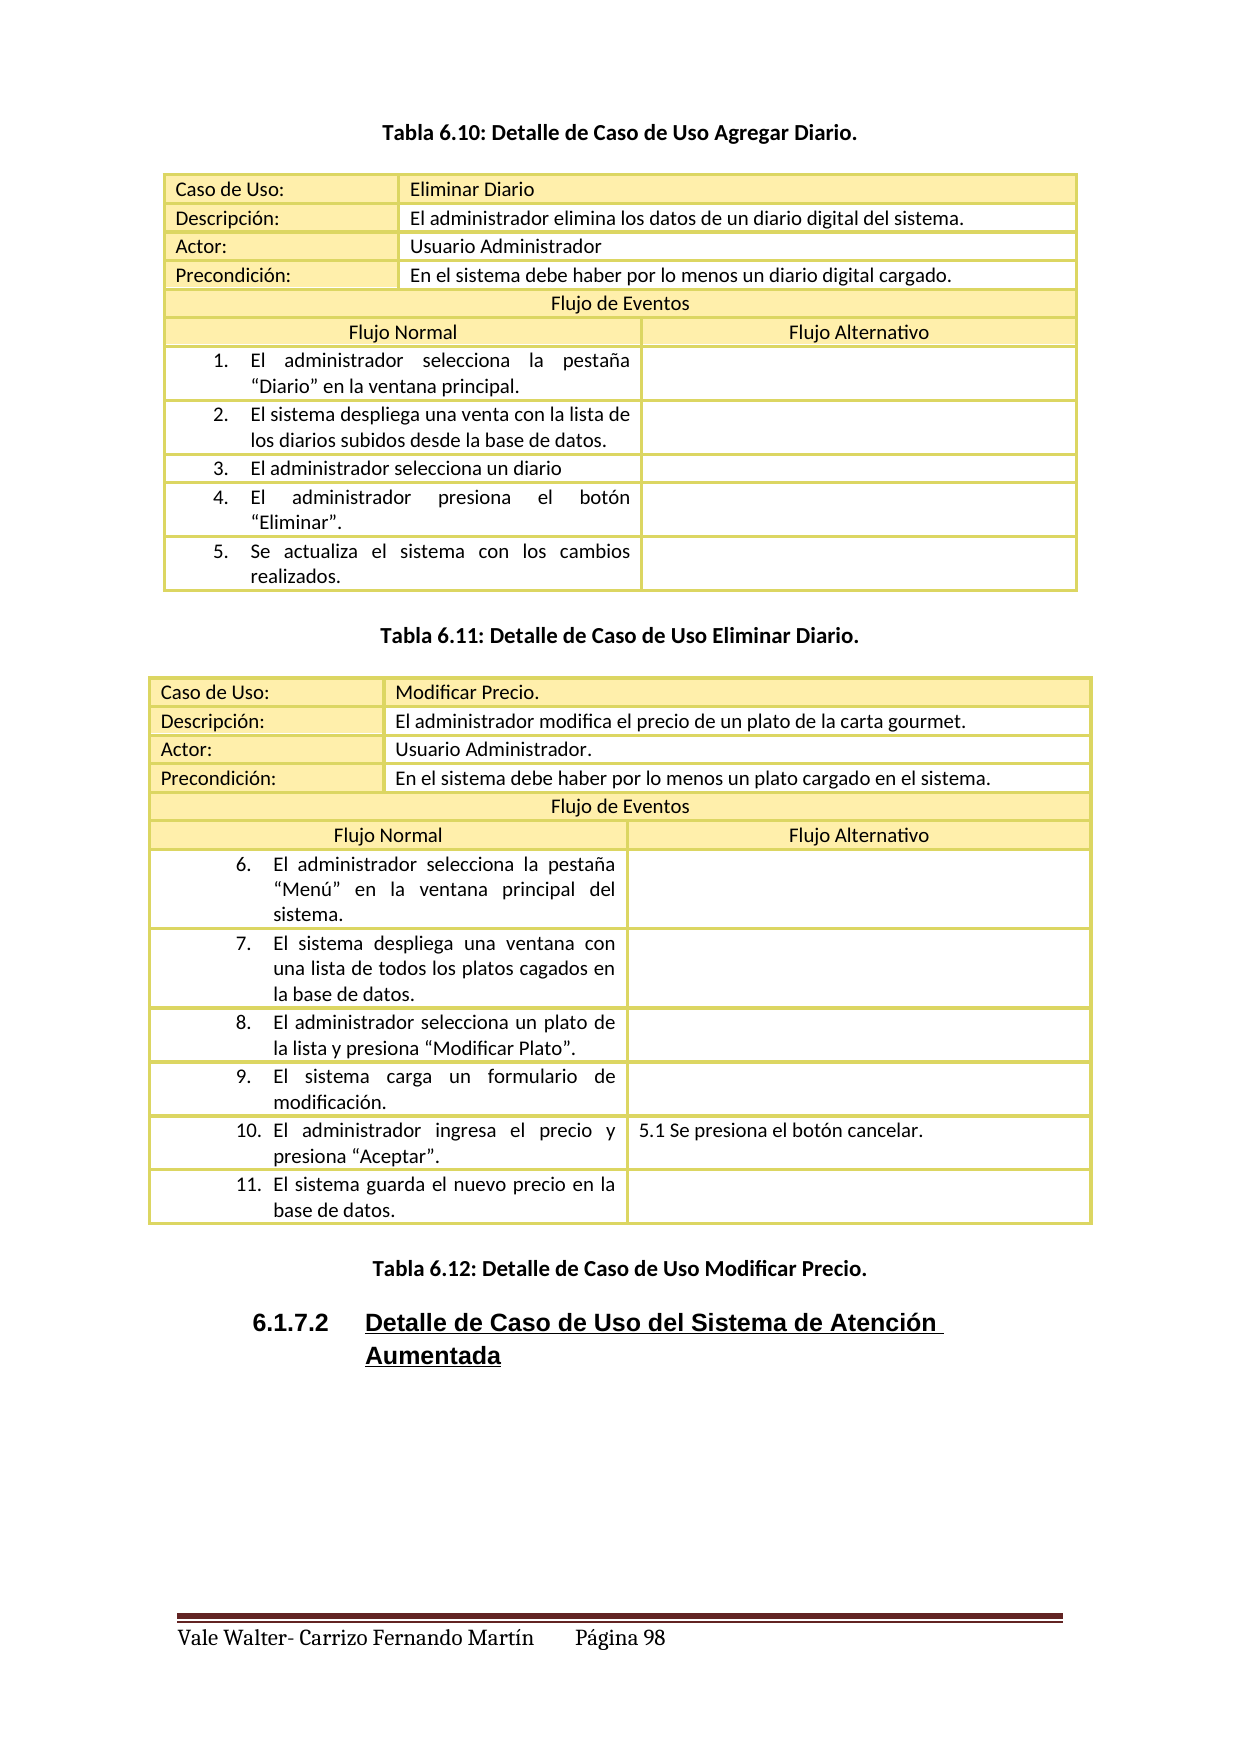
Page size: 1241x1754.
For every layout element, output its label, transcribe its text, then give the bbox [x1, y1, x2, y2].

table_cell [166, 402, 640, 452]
text Tabla 6.12: Detalle de Caso de Uso Modificar Precio. [177, 1225, 1063, 1283]
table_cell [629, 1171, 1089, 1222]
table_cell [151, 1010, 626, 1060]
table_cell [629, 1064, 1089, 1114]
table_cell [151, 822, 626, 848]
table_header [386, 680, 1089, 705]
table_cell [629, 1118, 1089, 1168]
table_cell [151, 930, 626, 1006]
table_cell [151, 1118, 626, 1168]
text Tabla 6.11: Detalle de Caso de Uso Eliminar Diario. [177, 592, 1063, 649]
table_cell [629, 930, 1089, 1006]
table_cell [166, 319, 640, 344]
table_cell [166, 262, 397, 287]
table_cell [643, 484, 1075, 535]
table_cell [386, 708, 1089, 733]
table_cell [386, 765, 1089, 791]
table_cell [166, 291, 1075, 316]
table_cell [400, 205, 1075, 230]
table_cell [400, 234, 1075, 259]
text Tabla 6.10: Detalle de Caso de Uso Agregar Diario. [177, 118, 1063, 146]
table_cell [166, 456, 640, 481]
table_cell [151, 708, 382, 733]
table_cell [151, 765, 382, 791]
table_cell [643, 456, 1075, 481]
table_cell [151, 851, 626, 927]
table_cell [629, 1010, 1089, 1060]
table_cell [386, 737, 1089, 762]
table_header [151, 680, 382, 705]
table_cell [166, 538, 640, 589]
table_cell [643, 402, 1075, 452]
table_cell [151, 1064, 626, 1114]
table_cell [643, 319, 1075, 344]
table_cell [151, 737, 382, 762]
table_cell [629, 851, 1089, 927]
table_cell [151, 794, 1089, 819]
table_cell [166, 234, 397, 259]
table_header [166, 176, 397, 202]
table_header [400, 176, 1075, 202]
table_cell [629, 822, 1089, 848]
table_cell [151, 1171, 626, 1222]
list Detalle de Caso de Uso del Sistema de Atención Aumentada [252, 1308, 1063, 1369]
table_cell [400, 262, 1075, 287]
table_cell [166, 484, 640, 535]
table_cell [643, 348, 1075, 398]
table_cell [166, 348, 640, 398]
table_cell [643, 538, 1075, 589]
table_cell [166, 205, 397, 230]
